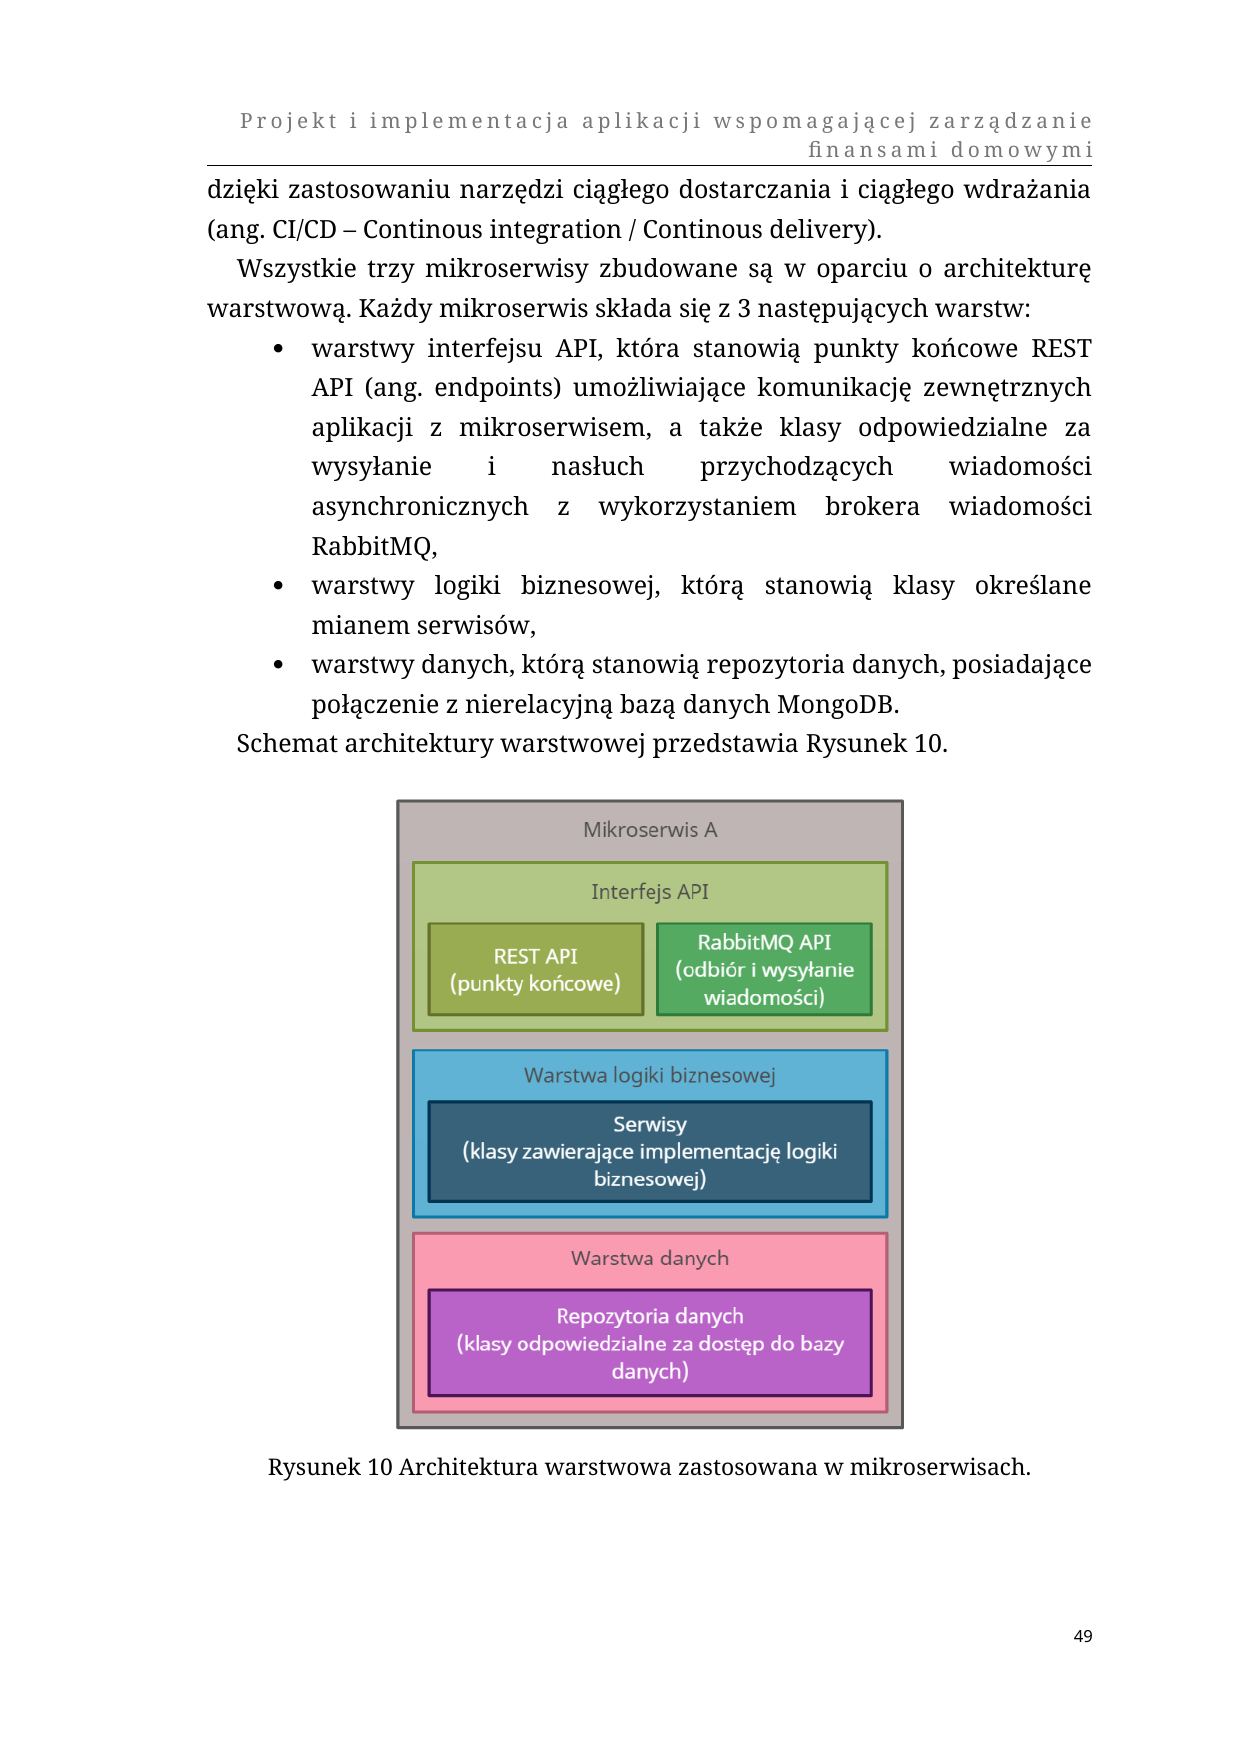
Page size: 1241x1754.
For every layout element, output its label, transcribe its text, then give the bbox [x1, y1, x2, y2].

picture [394, 797, 905, 1431]
text Wszystkie trzy mikroserwisy zbudowane są w oparciu o architekturę warstwową. Każdy mikroserwis składa się z 3 następujących warstw: [207, 246, 1092, 325]
text Schemat architektury warstwowej przedstawia Rysunek 10. [207, 721, 1092, 760]
list warstwy danych, którą stanowią repozytoria danych, posiadające połączenie z nierelacyjną bazą danych MongoDB. [274, 641, 1092, 721]
list warstwy interfejsu API, która stanowią punkty końcowe REST API (ang. endpoints) umożliwiające komunikację zewnętrznych aplikacji z mikroserwisem, a także klasy odpowiedzialne za wysyłanie i nasłuch przychodzących wiadomości asynchronicznych z wykorzystaniem brokera wiadomości RabbitMQ, [274, 325, 1092, 562]
text Rysunek 10 Architektura warstwowa zastosowana w mikroserwisach. [207, 1443, 1092, 1482]
list warstwy logiki biznesowej, którą stanowią klasy określane mianem serwisów, [274, 562, 1092, 641]
